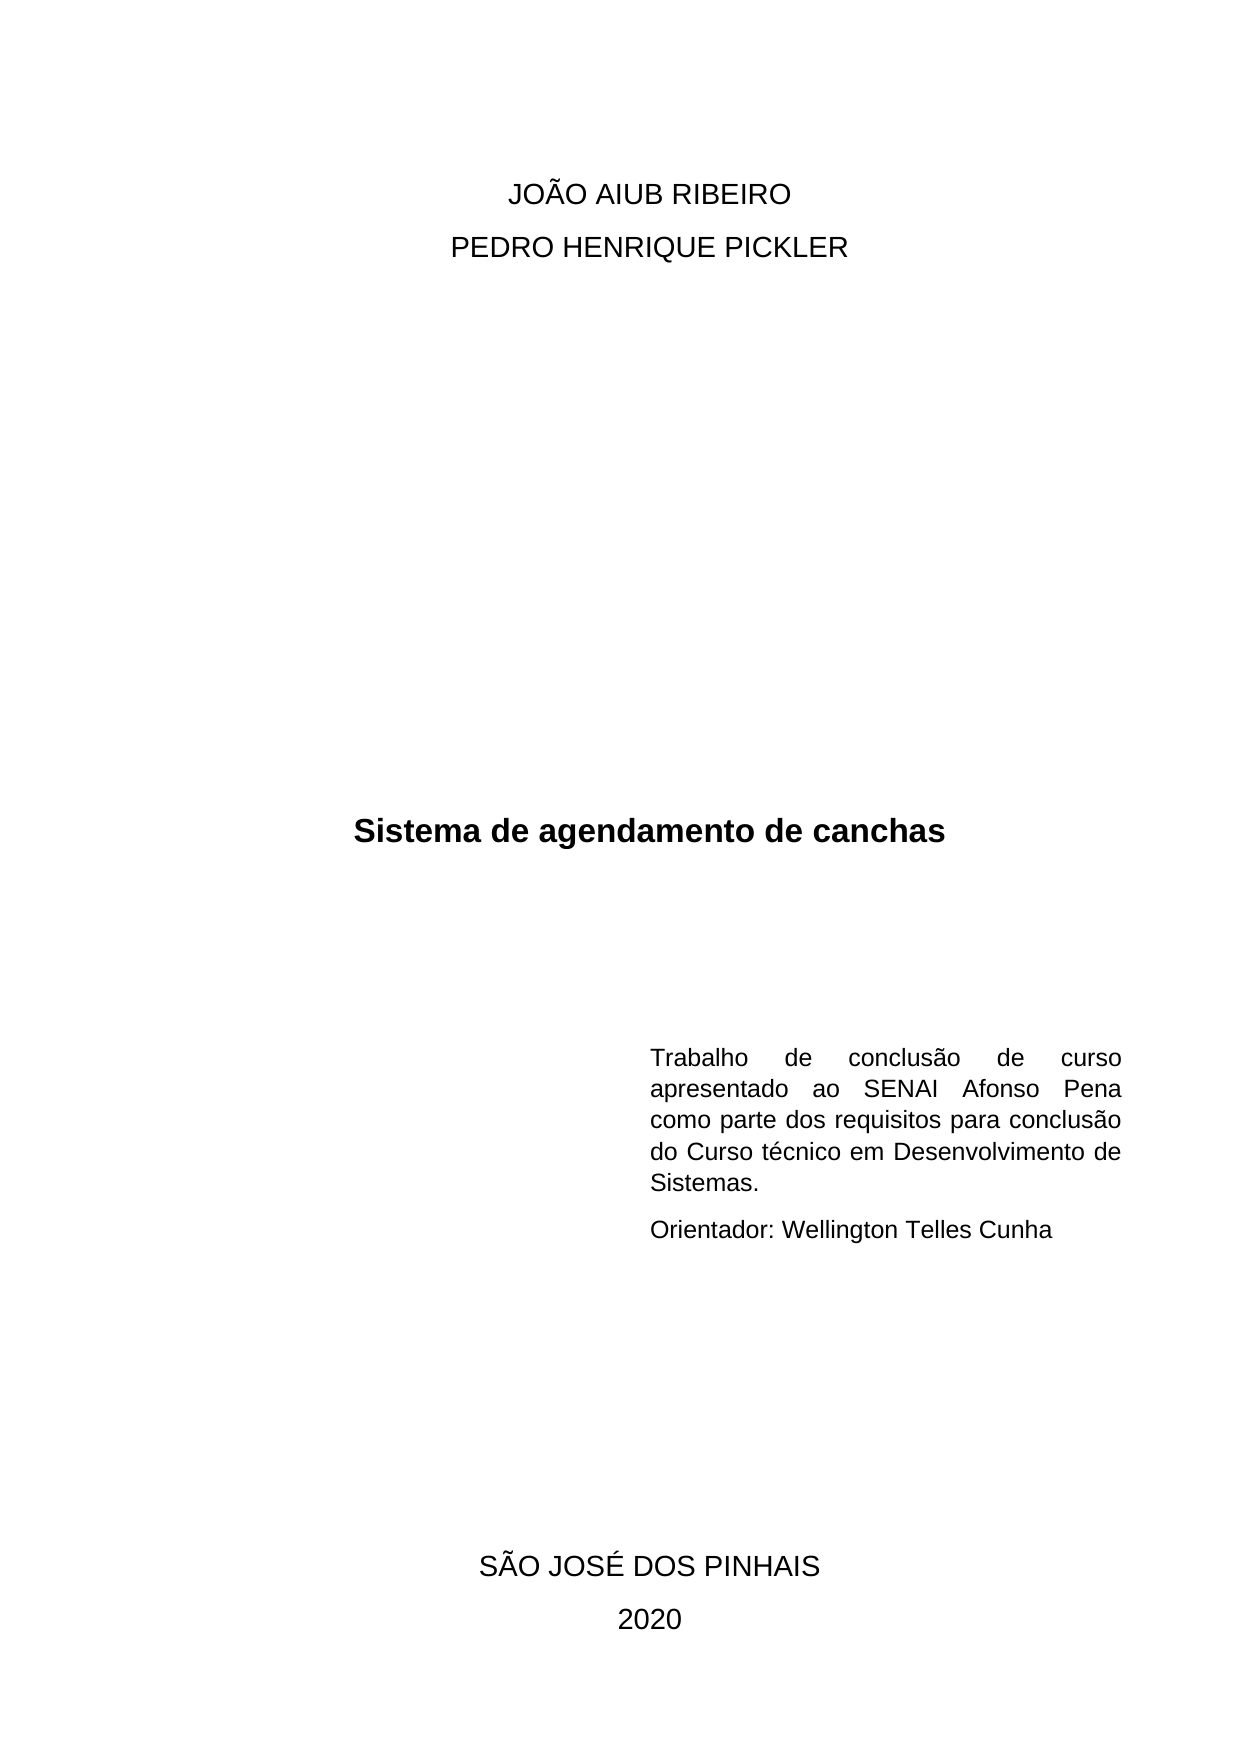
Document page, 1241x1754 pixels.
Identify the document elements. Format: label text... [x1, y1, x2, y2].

text PEDRO HENRIQUE PICKLER [177, 230, 1122, 263]
text Sistema de agendamento de canchas [177, 811, 1122, 849]
text SÃO JOSÉ DOS PINHAIS [177, 1549, 1122, 1583]
text Orientador: Wellington Telles Cunha [650, 1215, 1122, 1244]
text 2020 [177, 1602, 1122, 1636]
text JOÃO AIUB RIBEIRO [177, 177, 1122, 211]
text Trabalho de conclusão de curso apresentado ao SENAI Afonso Pena como parte dos requisitos para conclusão do Curso técnico em Desenvolvimento de Sistemas. [650, 1043, 1122, 1196]
